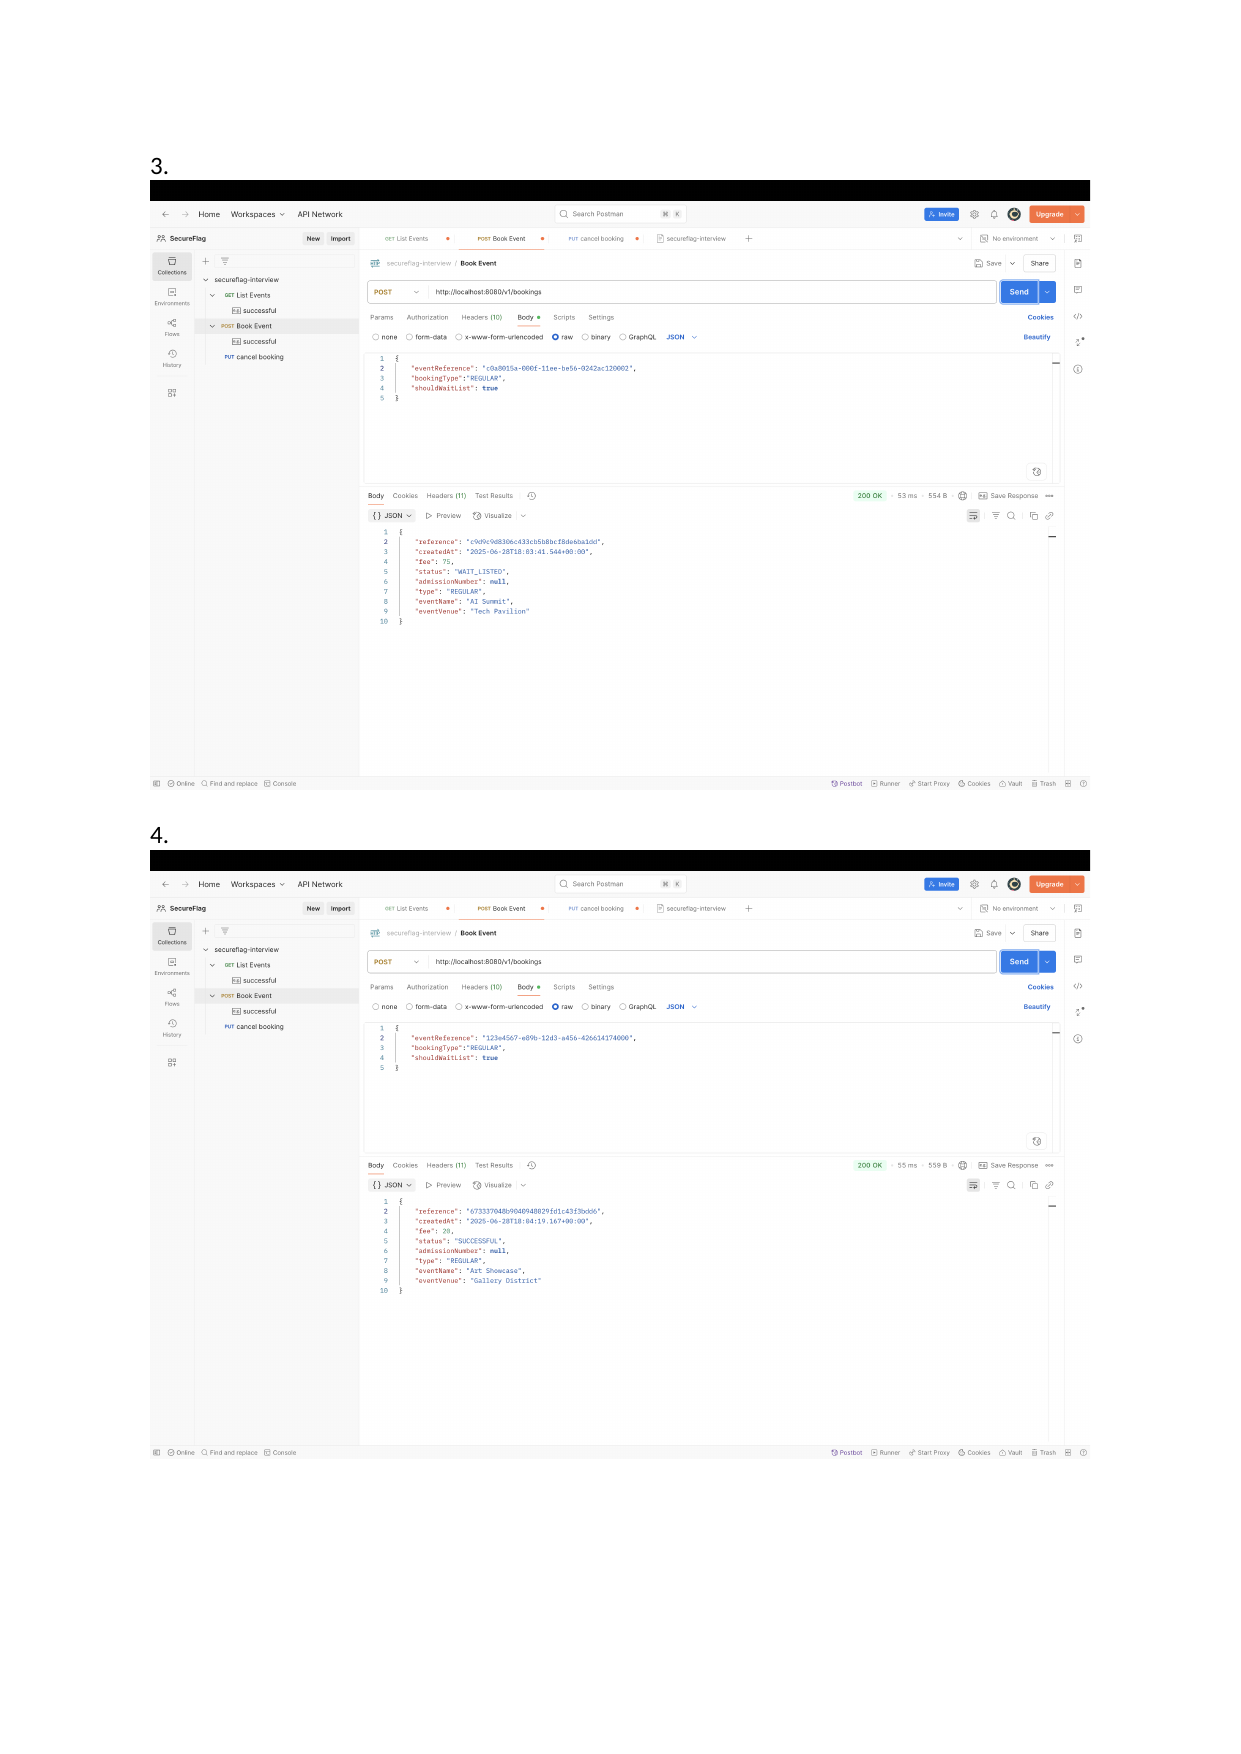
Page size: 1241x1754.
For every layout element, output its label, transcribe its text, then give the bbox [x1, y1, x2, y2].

text 3. [150, 150, 1090, 180]
picture [150, 180, 1091, 790]
text 4. [150, 820, 1090, 850]
picture [150, 850, 1091, 1459]
